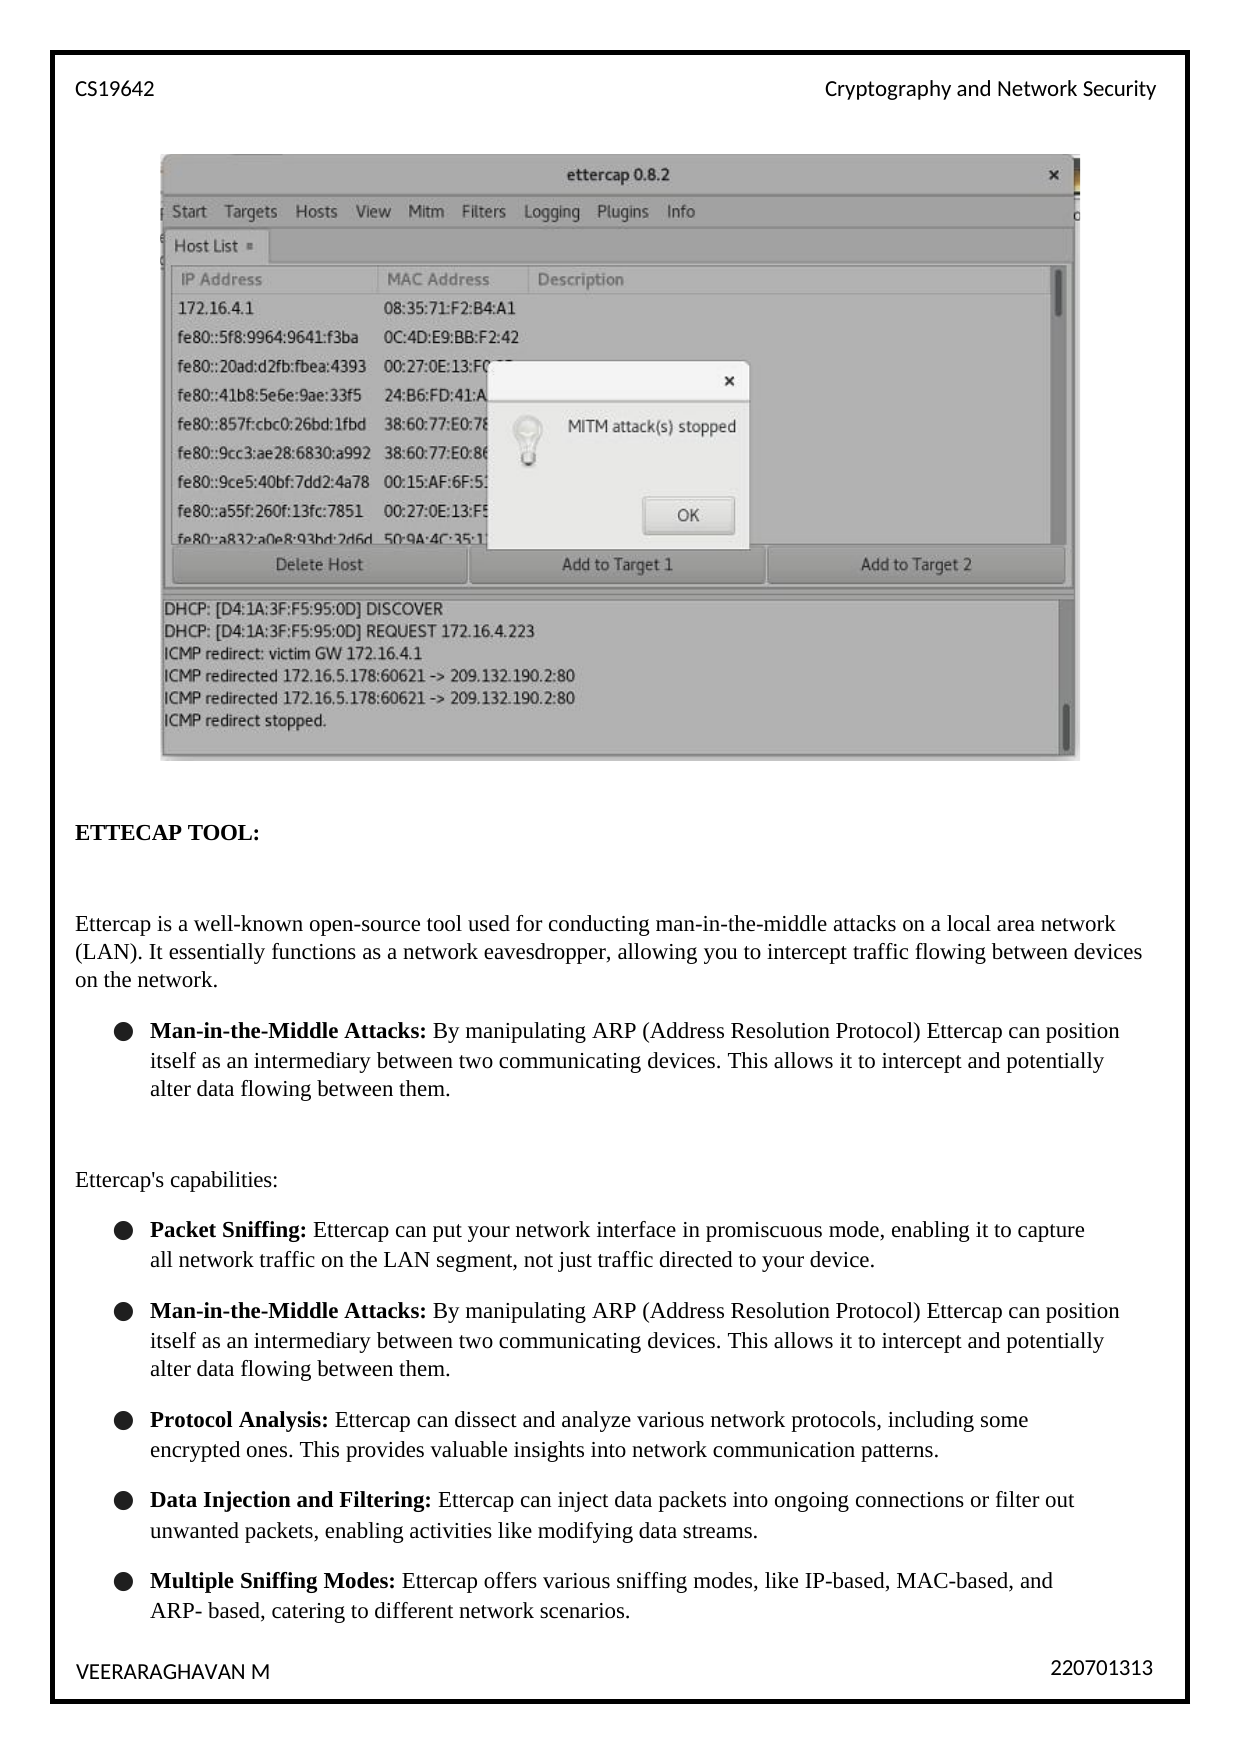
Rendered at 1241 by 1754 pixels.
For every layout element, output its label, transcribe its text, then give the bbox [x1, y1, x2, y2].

list Multiple Sniffing Modes: Ettercap offers various sniffing modes, like IP-based, MAC-based, and ARP- based, catering to different network scenarios. [112, 1562, 1109, 1624]
text Ettercap is a well-known open-source tool used for conducting man-in-the-middle attacks on a local area network (LAN). It essentially functions as a network eavesdropper, allowing you to intercept traffic flowing between devices on the network. [75, 909, 1156, 993]
text Ettercap's capabilities: [75, 1166, 1166, 1192]
list Man-in-the-Middle Attacks: By manipulating ARP (Address Resolution Protocol) Ettercap can position itself as an intermediary between two communicating devices. This allows it to intercept and potentially alter data flowing between them. [112, 1012, 1150, 1102]
picture [160, 154, 1080, 761]
list Protocol Analysis: Ettercap can dissect and analyze various network protocols, including some encrypted ones. This provides valuable insights into network communication patterns. [112, 1401, 1123, 1463]
list Man-in-the-Middle Attacks: By manipulating ARP (Address Resolution Protocol) Ettercap can position itself as an intermediary between two communicating devices. This allows it to intercept and potentially alter data flowing between them. [112, 1292, 1150, 1381]
list Packet Sniffing: Ettercap can put your network interface in promiscuous mode, enabling it to capture all network traffic on the LAN segment, not just traffic directed to your device. [112, 1211, 1113, 1273]
subtitle ETTECAP TOOL: [75, 819, 1166, 846]
list Data Injection and Filtering: Ettercap can inject data packets into ongoing connections or filter out unwanted packets, enabling activities like modifying data streams. [112, 1481, 1074, 1543]
